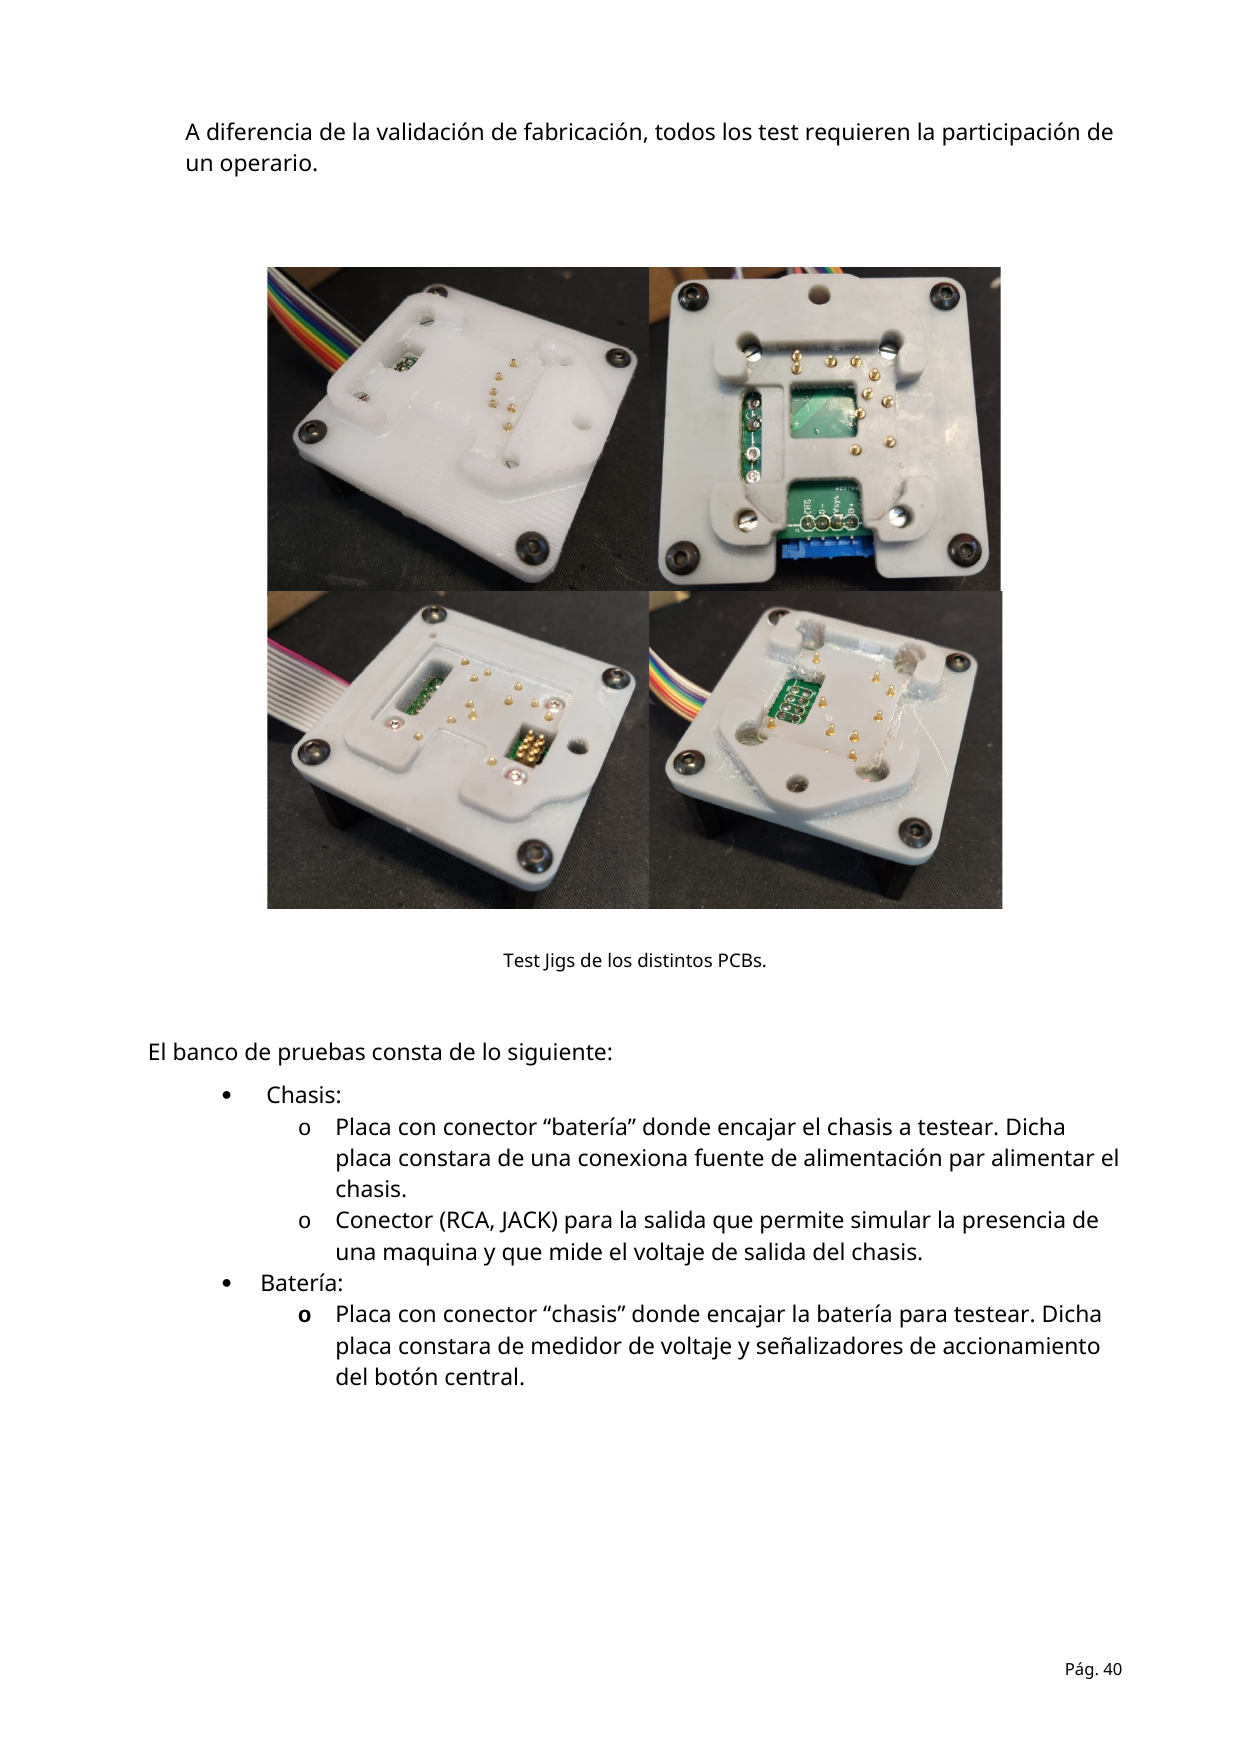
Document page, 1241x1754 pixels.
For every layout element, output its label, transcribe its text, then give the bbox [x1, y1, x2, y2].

text El banco de pruebas consta de lo siguiente: [148, 1036, 1122, 1067]
picture [267, 267, 1003, 909]
text A diferencia de la validación de fabricación, todos los test requieren la participación de un operario. [185, 116, 1122, 179]
list Placa con conector “chasis” donde encajar la batería para testear. Dicha placa constara de medidor de voltaje y señalizadores de accionamiento del botón central. [298, 1298, 1122, 1392]
list Chasis: [223, 1079, 1122, 1111]
list Conector (RCA, JACK) para la salida que permite simular la presencia de una maquina y que mide el voltaje de salida del chasis. [298, 1204, 1122, 1267]
list Batería: [223, 1267, 1122, 1298]
list Placa con conector “batería” donde encajar el chasis a testear. Dicha placa constara de una conexiona fuente de alimentación par alimentar el chasis. [298, 1111, 1122, 1204]
